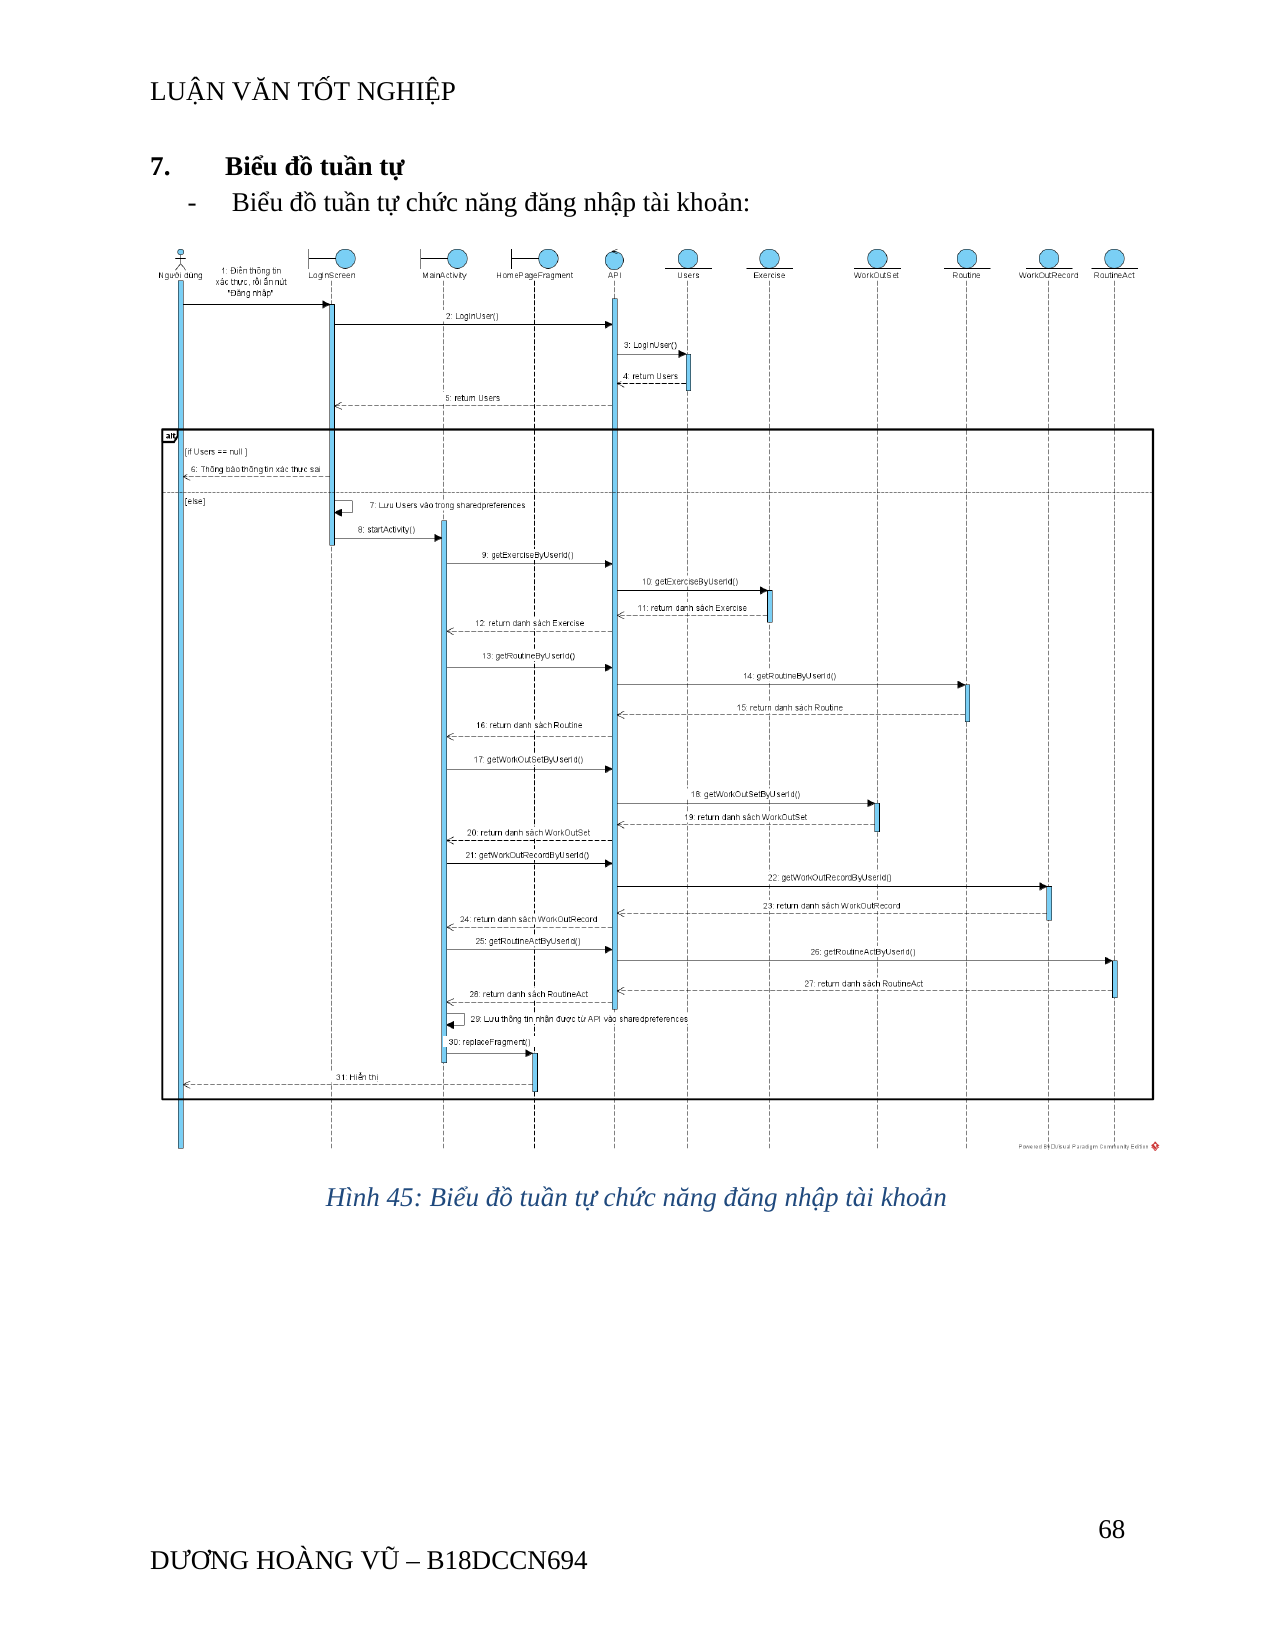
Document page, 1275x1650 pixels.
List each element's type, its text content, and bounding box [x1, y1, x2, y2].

list Biểu đồ tuần tự [150, 150, 1125, 181]
list Biểu đồ tuần tự chức năng đăng nhập tài khoản: [187, 186, 1124, 217]
text Hình 45: Biểu đồ tuần tự chức năng đăng nhập tài khoản [150, 1181, 1125, 1212]
picture [150, 242, 1162, 1156]
